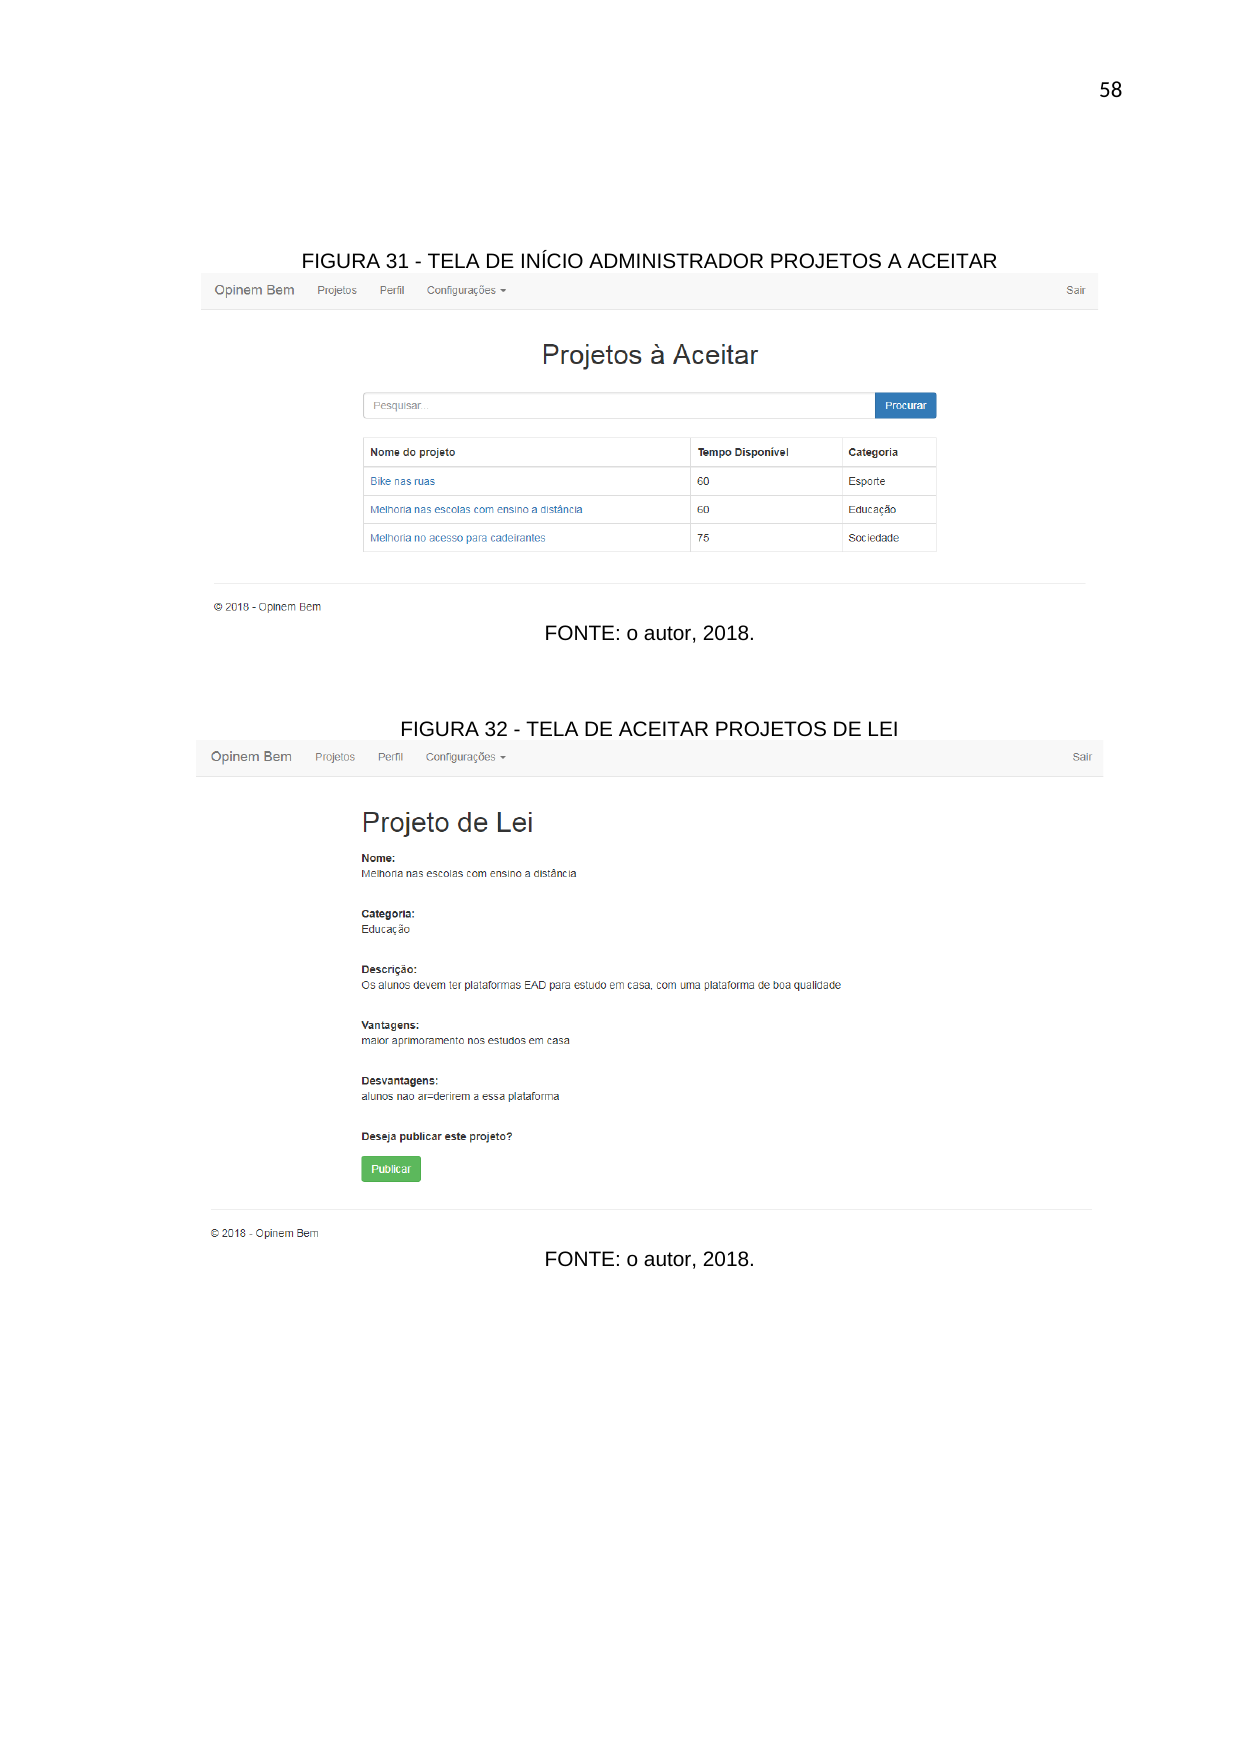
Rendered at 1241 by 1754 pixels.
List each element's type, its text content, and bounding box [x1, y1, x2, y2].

picture [196, 740, 1104, 1248]
text FONTE: o autor, 2018. [177, 621, 1122, 645]
text FIGURA 32 - TELA DE ACEITAR PROJETOS DE LEI [177, 717, 1122, 741]
text FIGURA 31 - TELA DE INÍCIO ADMINISTRADOR PROJETOS A ACEITAR [177, 249, 1122, 273]
text FONTE: o autor, 2018. [177, 1247, 1122, 1271]
picture [201, 273, 1099, 622]
